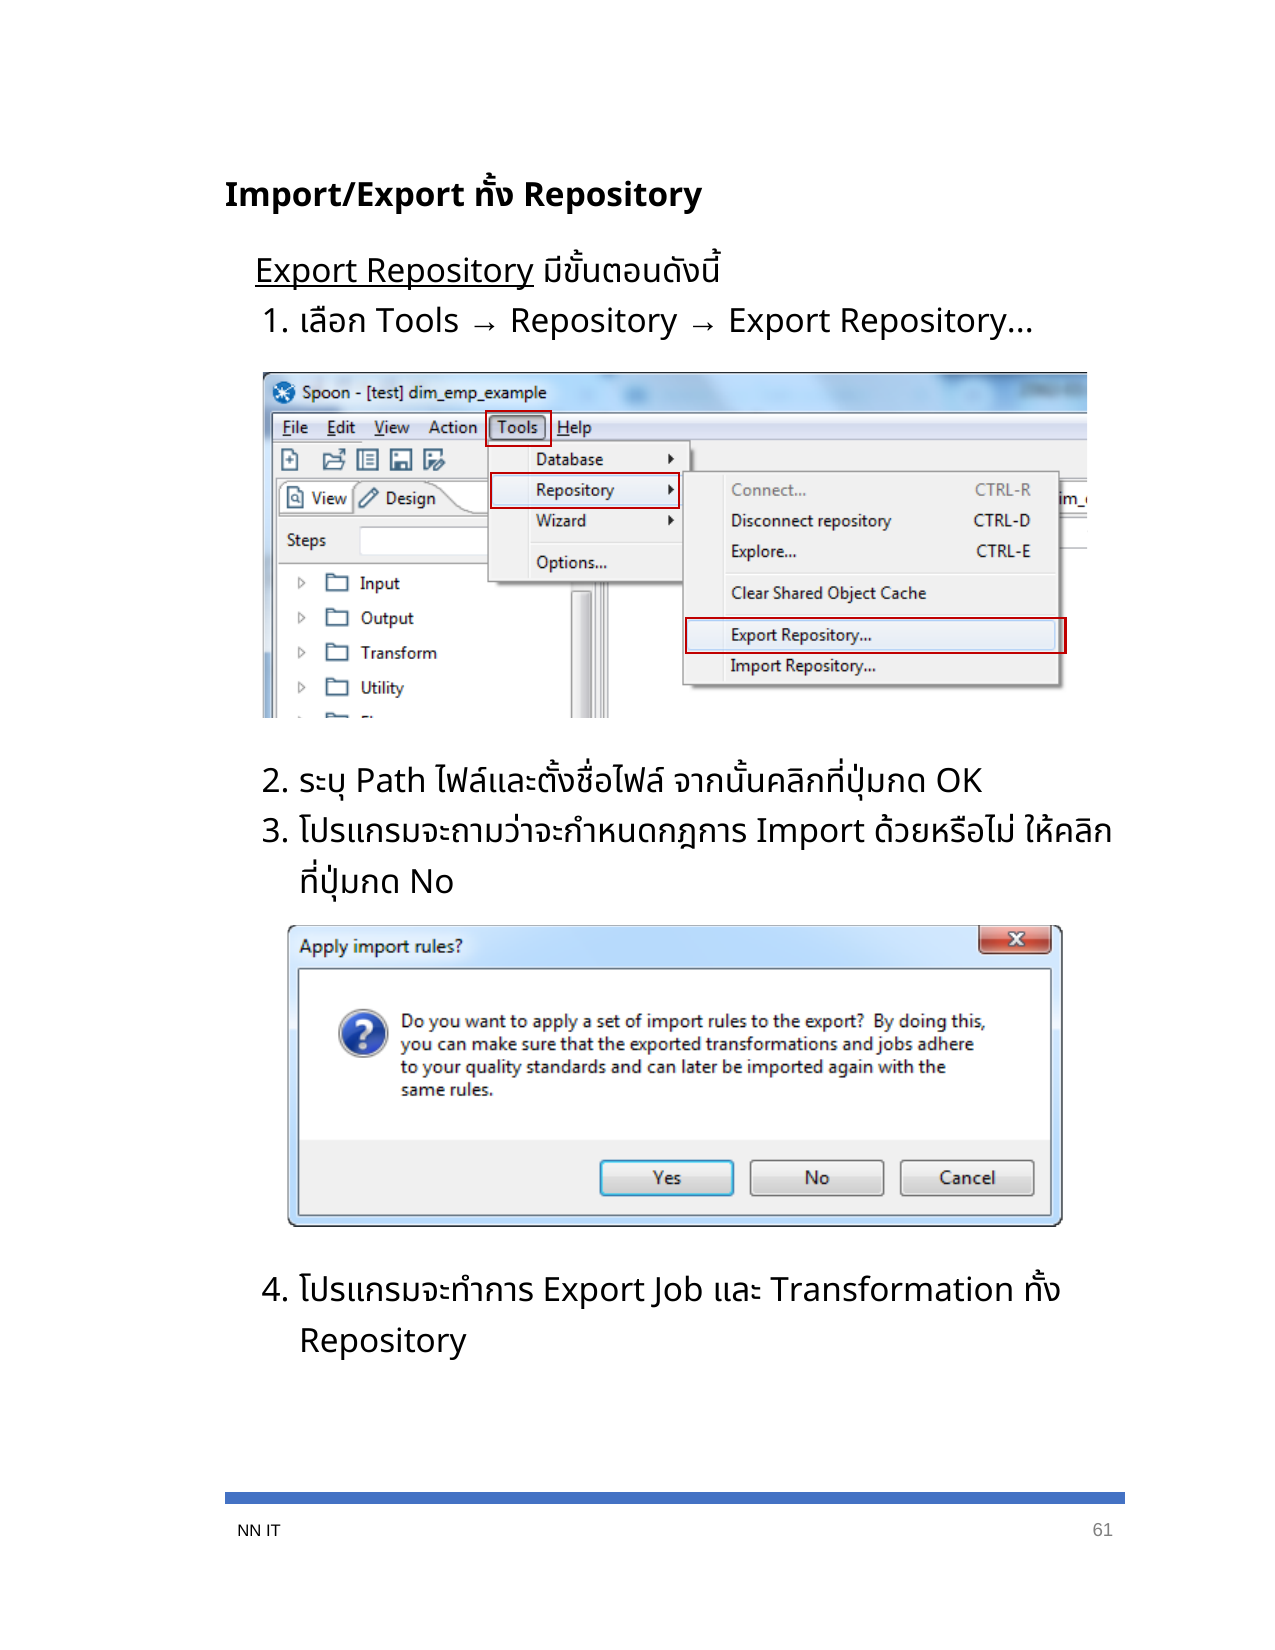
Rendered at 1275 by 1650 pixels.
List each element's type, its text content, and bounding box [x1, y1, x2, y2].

subtitle Import/Export ทั้ง Repository [225, 171, 1125, 221]
text Export Repository มีขั้นตอนดังนี้ [254, 246, 1125, 297]
list เลือก Tools → Repository → Export Repository... [261, 297, 1125, 348]
picture [287, 925, 1063, 1227]
list โปรแกรมจะทำการ Export Job และ Transformation ทั้ง Repository [261, 1266, 1125, 1362]
list โปรแกรมจะถามว่าจะกำหนดกฎการ Import ด้วยหรือไม่ ให้คลิกที่ปุ่มกด No [261, 807, 1125, 908]
picture [262, 372, 1088, 718]
list ระบุ Path ไฟล์และตั้งชื่อไฟล์ จากนั้นคลิกที่ปุ่มกด OK [261, 756, 1125, 807]
